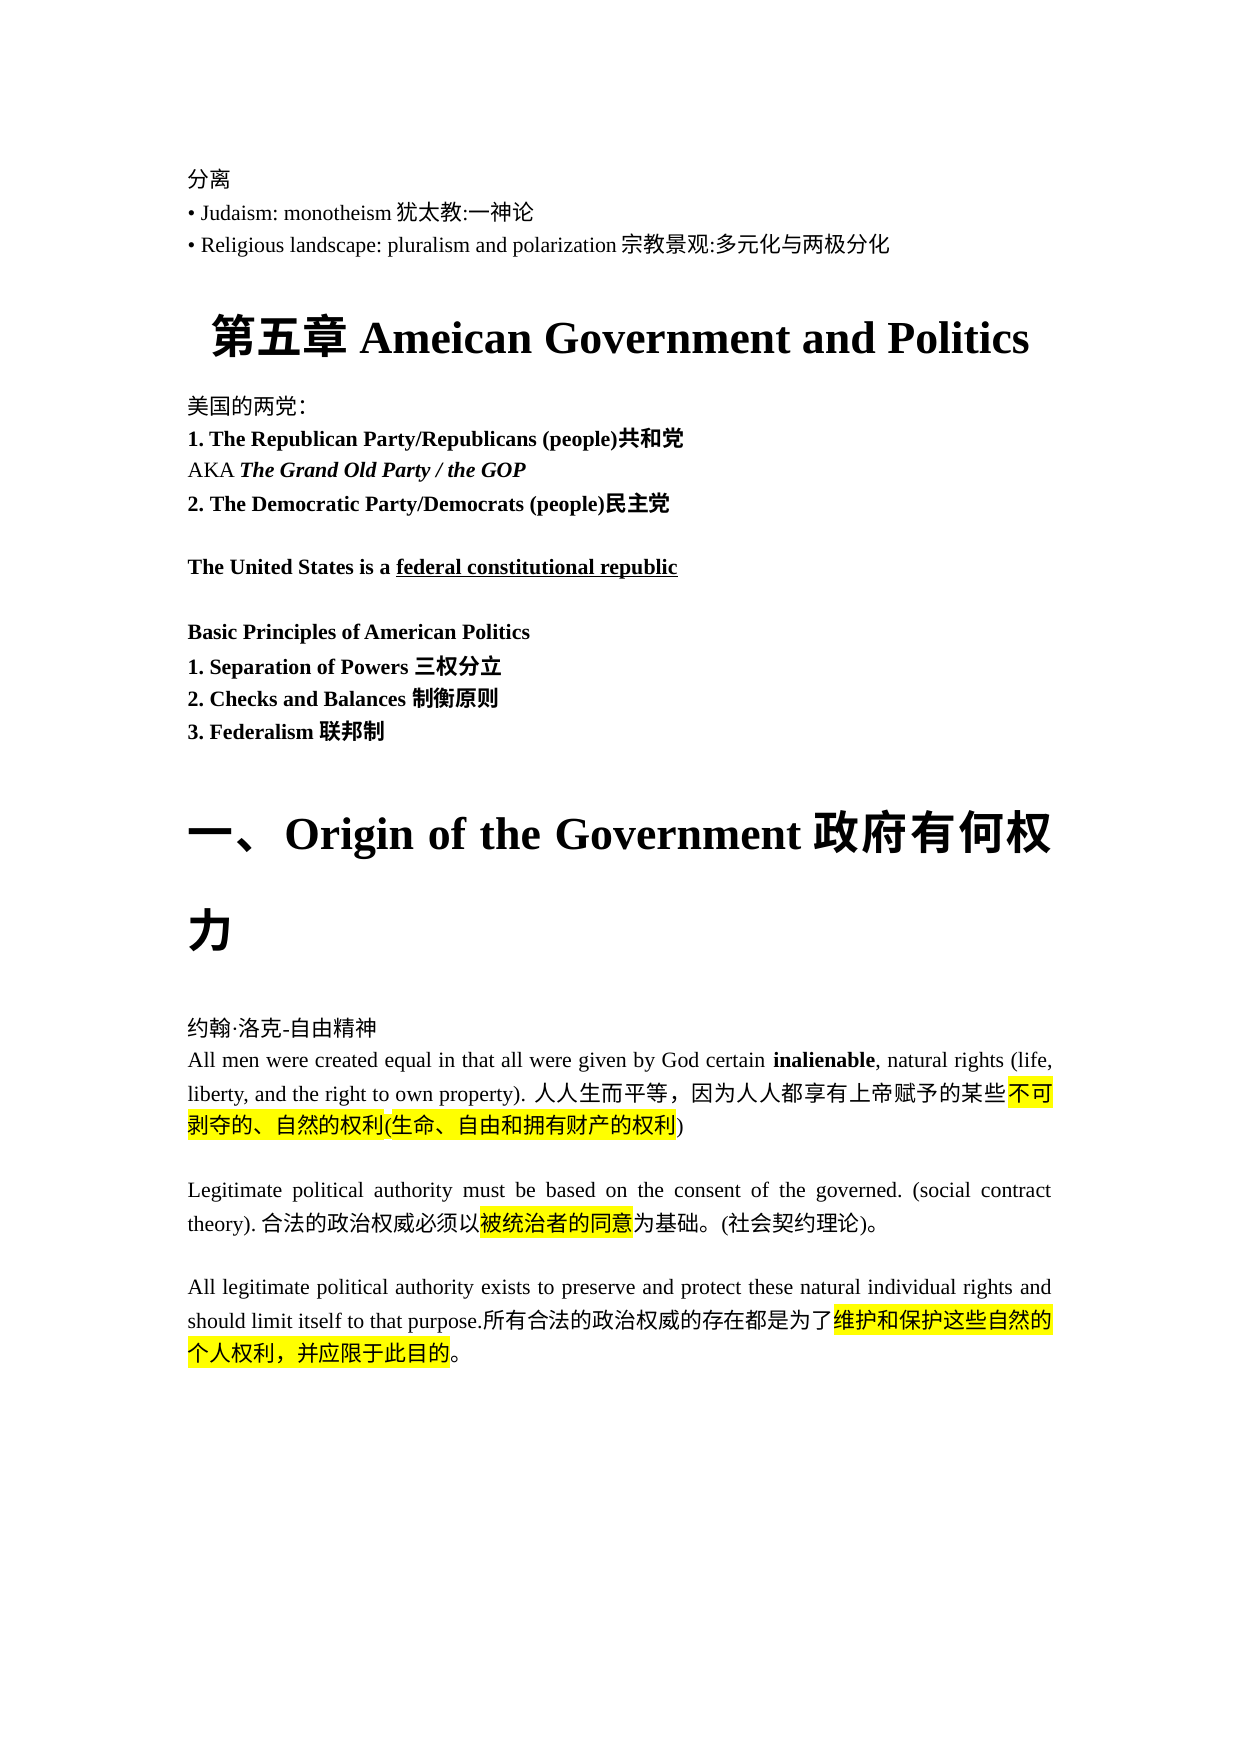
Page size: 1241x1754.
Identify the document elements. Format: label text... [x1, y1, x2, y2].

text All legitimate political authority exists to preserve and protect these natural individual rights and should limit itself to that purpose.所有合法的政治权威的存在都是为了维护和保护这些自然的个人权利，并应限于此目的。 [187, 1271, 1053, 1368]
text AKA The Grand Old Party / the GOP [187, 453, 1053, 486]
subtitle 一、Origin of the Government政府有何权力 [187, 781, 1053, 976]
text Legitimate political authority must be based on the consent of the governed. (social contract theory). 合法的政治权威必须以被统治者的同意为基础。(社会契约理论)。 [187, 1173, 1053, 1238]
text 1. The Republican Party/Republicans (people)共和党 [187, 421, 1053, 453]
text Basic Principles of American Politics [187, 616, 1053, 648]
text 2. The Democratic Party/Democrats (people)民主党 [187, 486, 1053, 518]
text • Judaism: monotheism犹太教:一神论 [187, 194, 1053, 227]
text All men were created equal in that all were given by God certain inalienable, natural rights (life, liberty, and the right to own property). 人人生而平等，因为人人都享有上帝赋予的某些不可剥夺的、自然的权利(生命、自由和拥有财产的权利) [187, 1043, 1053, 1141]
text The United States is a federal constitutional republic [187, 551, 1053, 583]
text 约翰·洛克-自由精神 [187, 1011, 1053, 1043]
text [187, 162, 1053, 194]
title 第五章 Ameican Government and Politics [187, 284, 1053, 382]
text • Religious landscape: pluralism and polarization宗教景观:多元化与两极分化 [187, 227, 1053, 259]
text 3. Federalism 联邦制 [187, 713, 1053, 746]
text 2. Checks and Balances 制衡原则 [187, 681, 1053, 713]
text 1. Separation of Powers 三权分⽴ [187, 648, 1053, 681]
text 美国的两党： [187, 388, 1053, 421]
